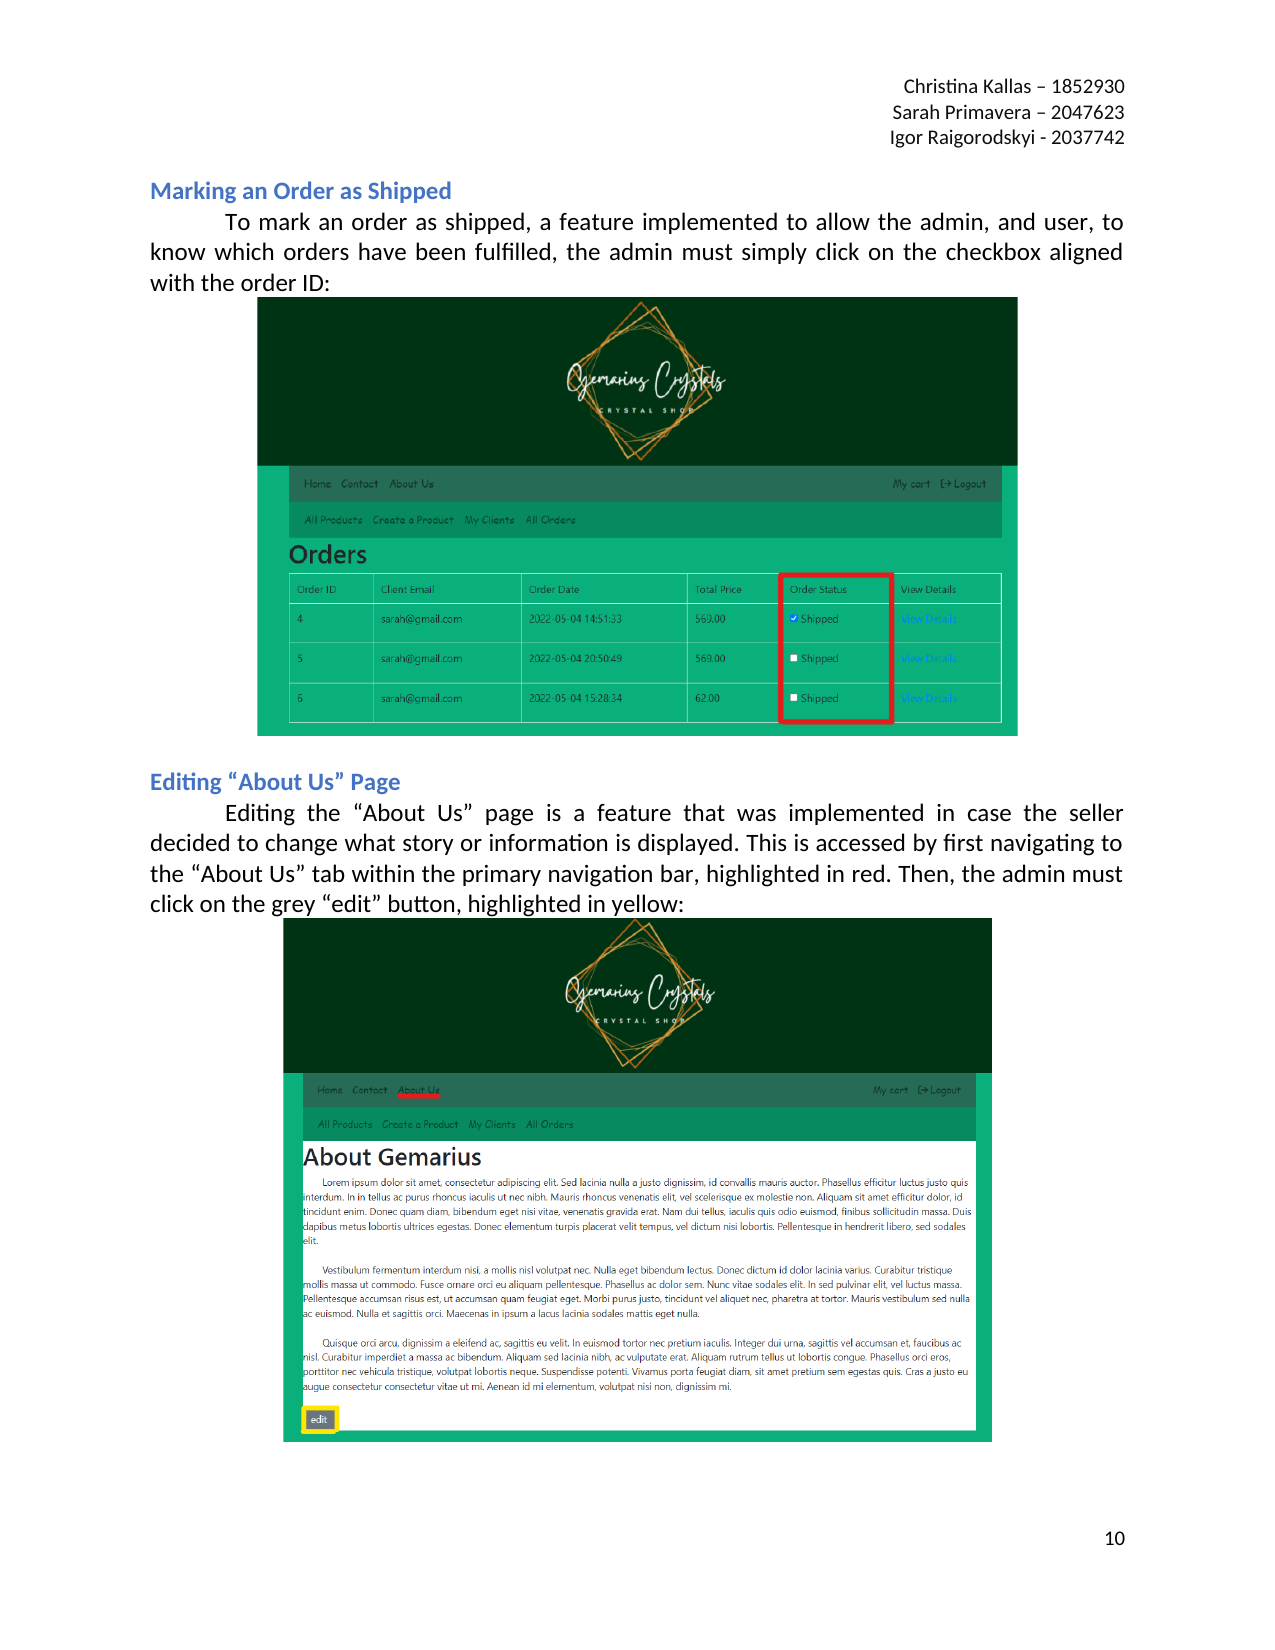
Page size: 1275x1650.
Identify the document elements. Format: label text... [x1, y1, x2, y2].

text Marking an Order as Shipped [150, 175, 1125, 206]
text Editing the “About Us” page is a feature that was implemented in case the seller decided to change what story or information is displayed. This is accessed by first navigating to the “About Us” tab within the primary navigation bar, highlighted in red. Then, the admin must click on the grey “edit” button, highlighted in yellow: [150, 797, 1125, 919]
picture [257, 297, 1018, 736]
picture [283, 918, 992, 1442]
text Editing “About Us” Page [150, 766, 1125, 797]
text To mark an order as shipped, a feature implemented to allow the admin, and user, to know which orders have been fulfilled, the admin must simply click on the checkbox aligned with the order ID: [150, 206, 1125, 297]
